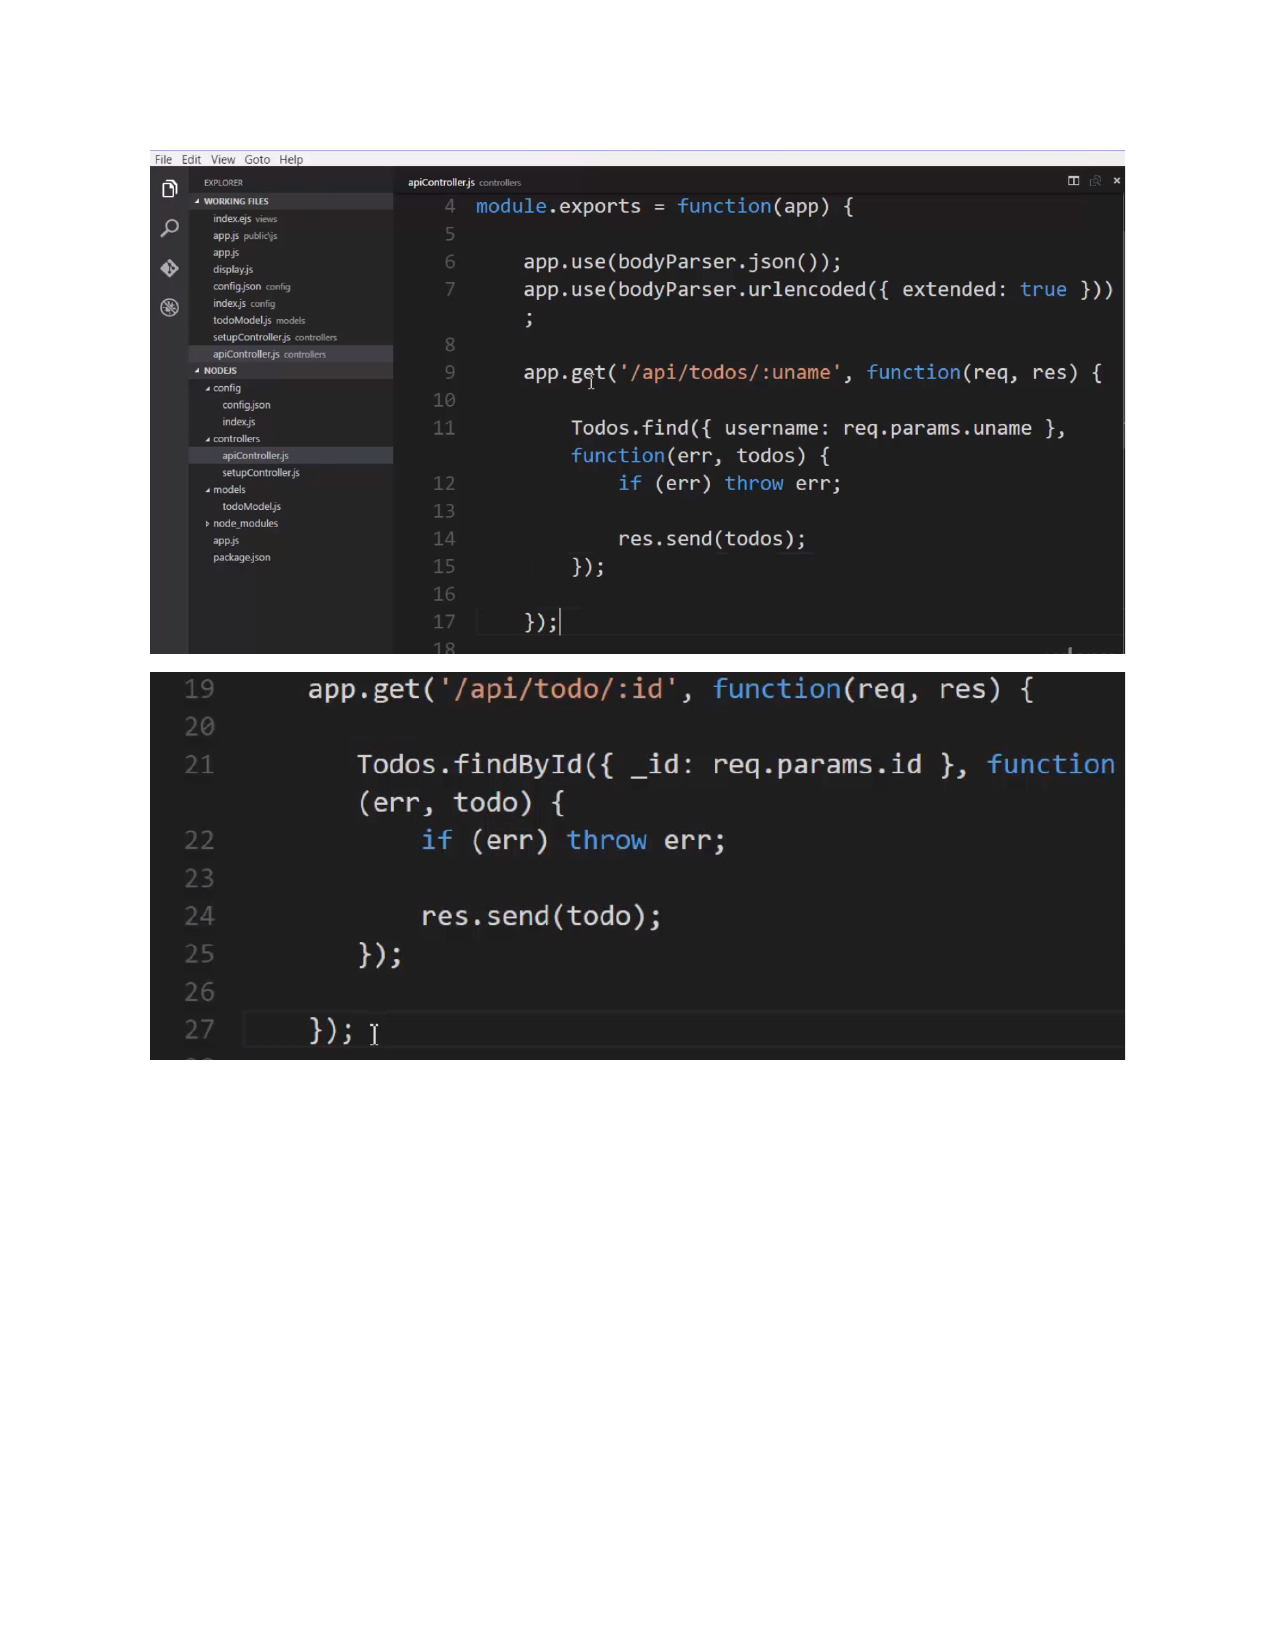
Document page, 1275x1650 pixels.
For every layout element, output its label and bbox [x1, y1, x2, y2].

picture [150, 150, 1125, 654]
picture [150, 672, 1125, 1060]
